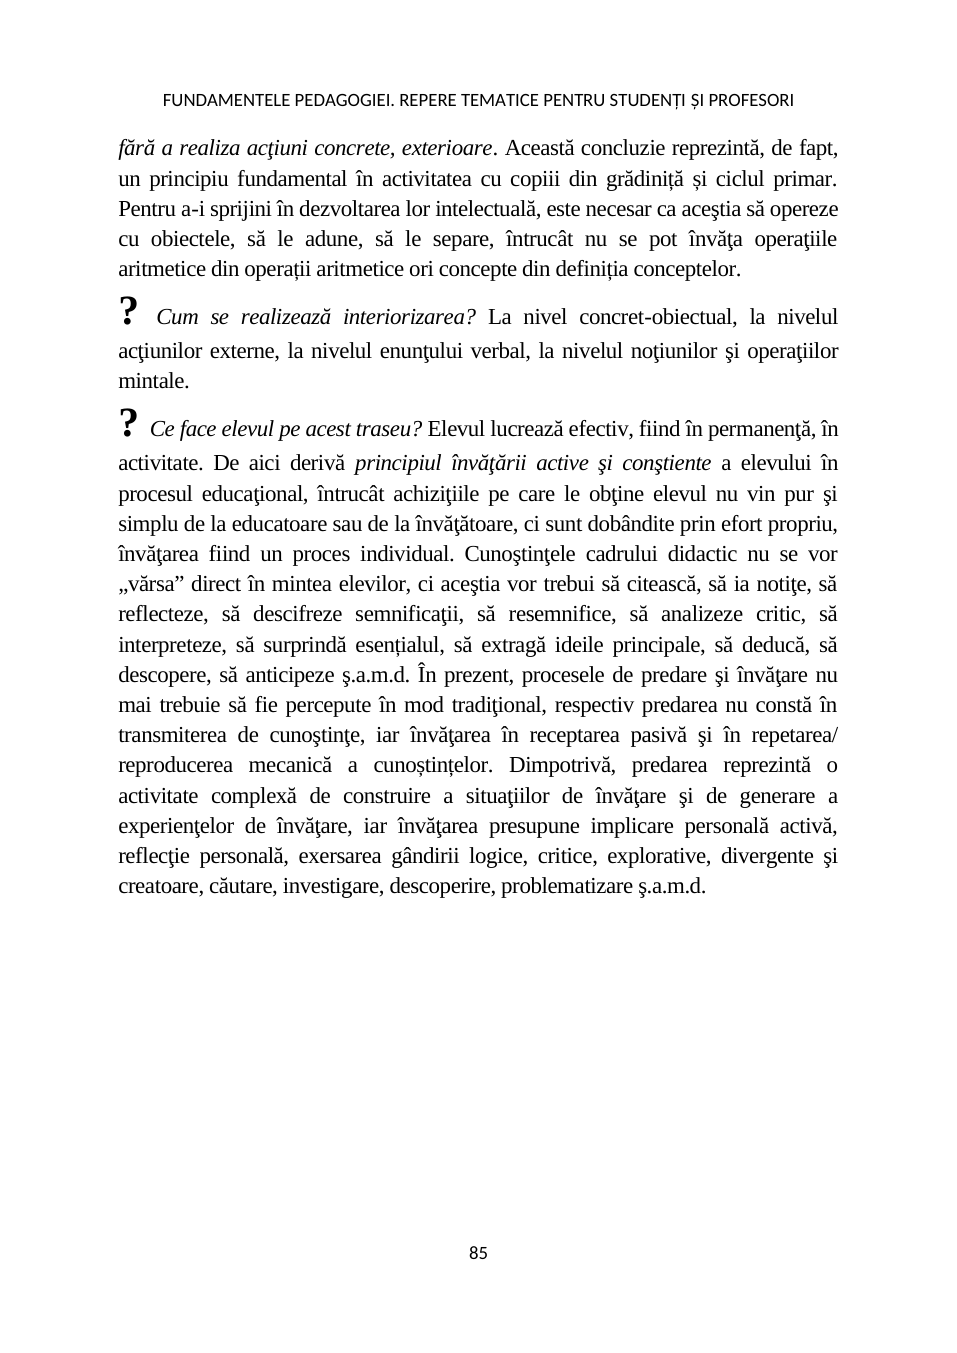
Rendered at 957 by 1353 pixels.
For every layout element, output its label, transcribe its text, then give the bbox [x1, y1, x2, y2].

text ? Ce face elevul pe acest traseu? Elevul lucrează efectiv, fiind în permanenţă, în activitate. De aici derivă principiul învăţării active şi conştiente a elevului în procesul educaţional, întrucât achiziţiile pe care le obţine elevul nu vin pur şi simplu de la educatoare sau de la învăţătoare, ci sunt dobândite prin efort propriu, învăţarea fiind un proces individual. Cunoştinţele cadrului didactic nu se vor „vărsa” direct în mintea elevilor, ci aceştia vor trebui să citească, să ia notiţe, să reflecteze, să descifreze semnificaţii, să resemnifice, să analizeze critic, să interpreteze, să surprindă esențialul, să extragă ideile principale, să deducă, să descopere, să anticipeze ş.a.m.d. În prezent, procesele de predare şi învăţare nu mai trebuie să fie percepute în mod tradiţional, respectiv predarea nu constă în transmiterea de cunoştinţe, iar învăţarea în receptarea pasivă şi în repetarea/ reproducerea mecanică a cunoștințelor. Dimpotrivă, predarea reprezintă o activitate complexă de construire a situaţiilor de învăţare şi de generare a experienţelor de învăţare, iar învăţarea presupune implicare personală activă, reflecţie personală, exersarea gândirii logice, critice, explorative, divergente şi creatoare, căutare, investigare, descoperire, problematizare ş.a.m.d. [118, 398, 838, 899]
text ? Cum se realizează interiorizarea? La nivel concret-obiectual, la nivelul acţiunilor externe, la nivelul enunţului verbal, la nivelul noţiunilor şi operaţiilor mintale. [118, 286, 838, 394]
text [118, 134, 838, 282]
